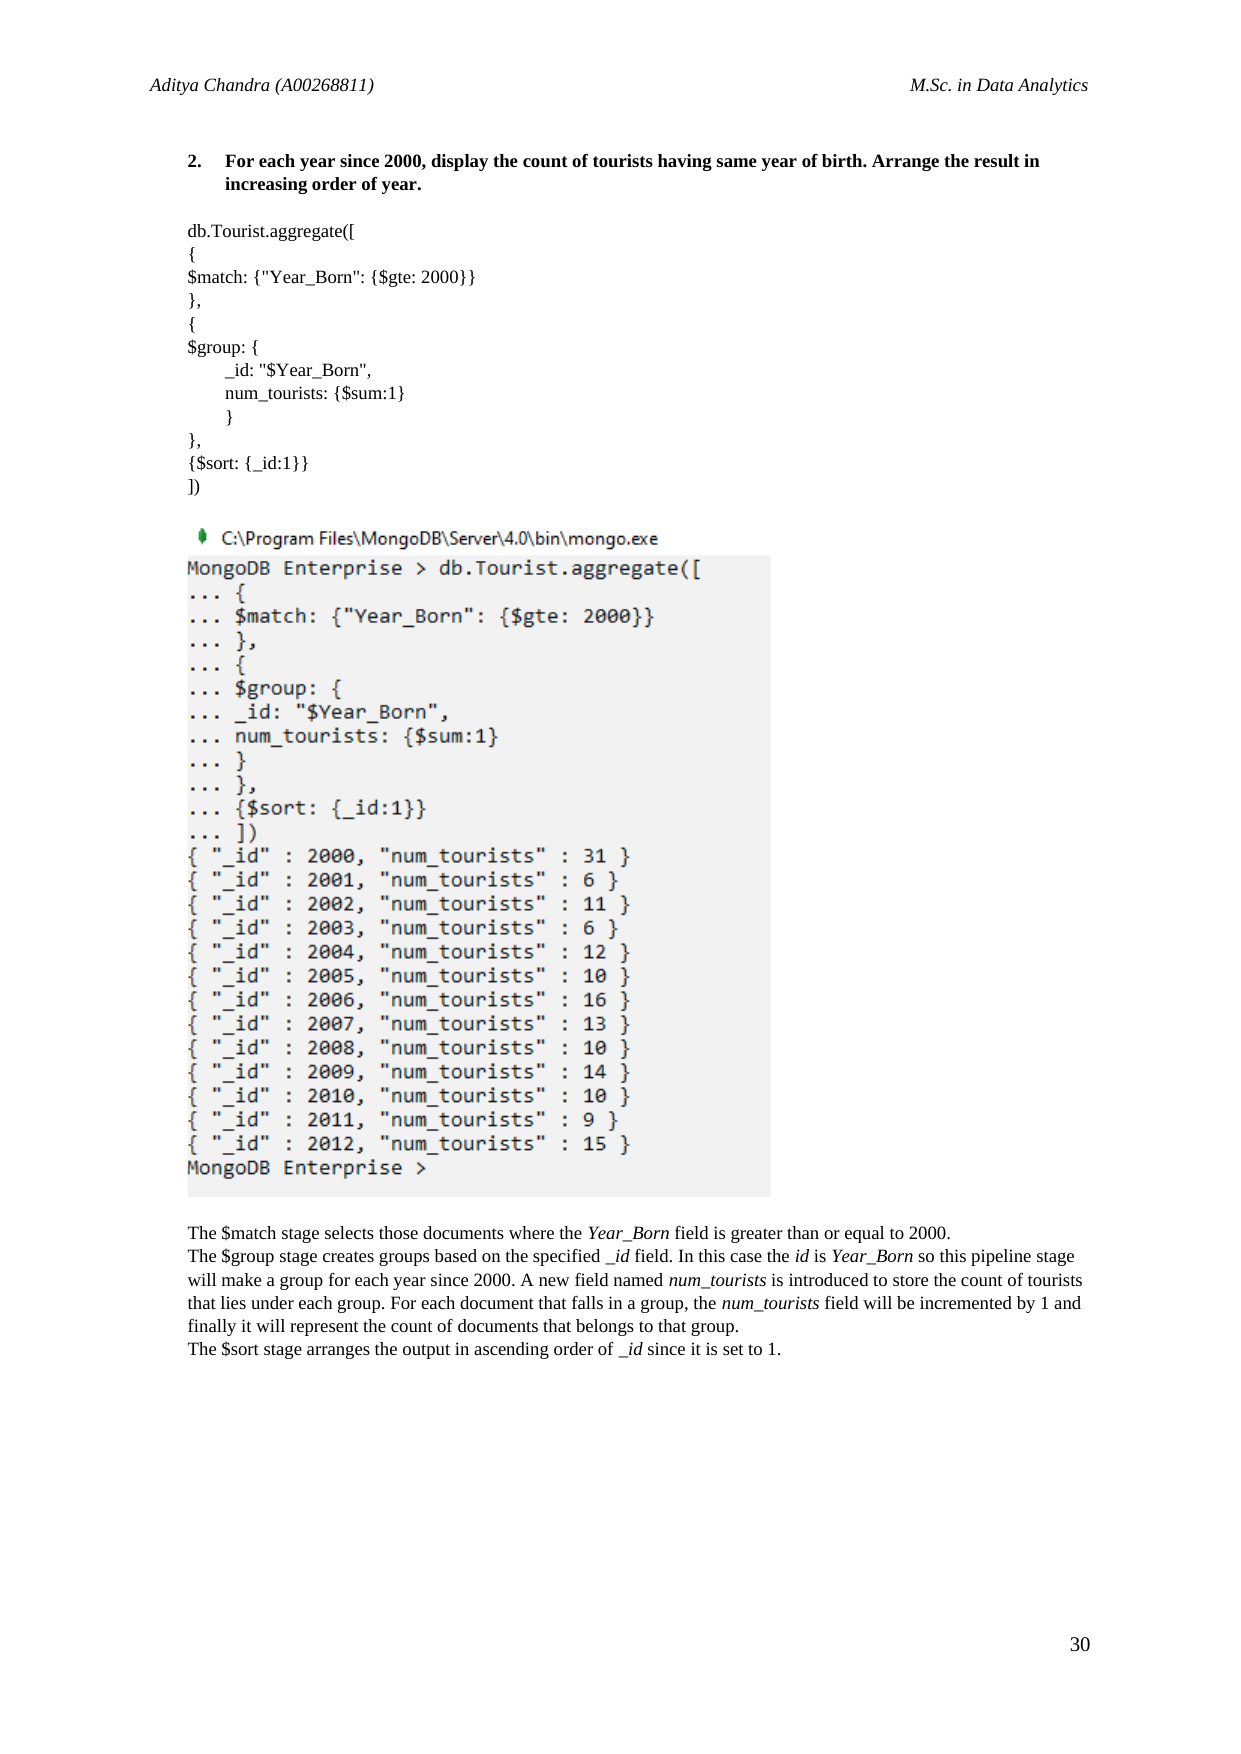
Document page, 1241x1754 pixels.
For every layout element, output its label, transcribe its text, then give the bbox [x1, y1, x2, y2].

text $group: { [187, 336, 1090, 357]
text {$sort: {_id:1}} [187, 452, 1090, 473]
text The $sort stage arranges the output in ascending order of _id since it is set to 1. [187, 1338, 1090, 1360]
text The $group stage creates groups based on the specified _id field. In this case the id is Year_Born so this pipeline stage will make a group for each year since 2000. A new field named num_tourists is introduced to store the count of tourists that lies under each group. For each document that falls in a group, the num_tourists field will be incremented by 1 and finally it will represent the count of documents that belongs to that group. [187, 1245, 1090, 1337]
text db.Tourist.aggregate([ [187, 220, 1090, 241]
text }, [187, 289, 1090, 311]
text $match: {"Year_Born": {$gte: 2000}} [187, 266, 1090, 288]
text The $match stage selects those documents where the Year_Born field is greater than or equal to 2000. [187, 1222, 1090, 1244]
text _id: "$Year_Born", [187, 359, 1090, 381]
text }, [187, 429, 1090, 450]
list For each year since 2000, display the count of tourists having same year of birth. Arrange the result in increasing order of year. [187, 150, 1090, 195]
text num_tourists: {$sum:1} [187, 382, 1090, 404]
text { [187, 313, 1090, 334]
text } [187, 406, 1090, 427]
picture [187, 521, 772, 1197]
text { [187, 243, 1090, 264]
text ]) [187, 475, 1090, 497]
